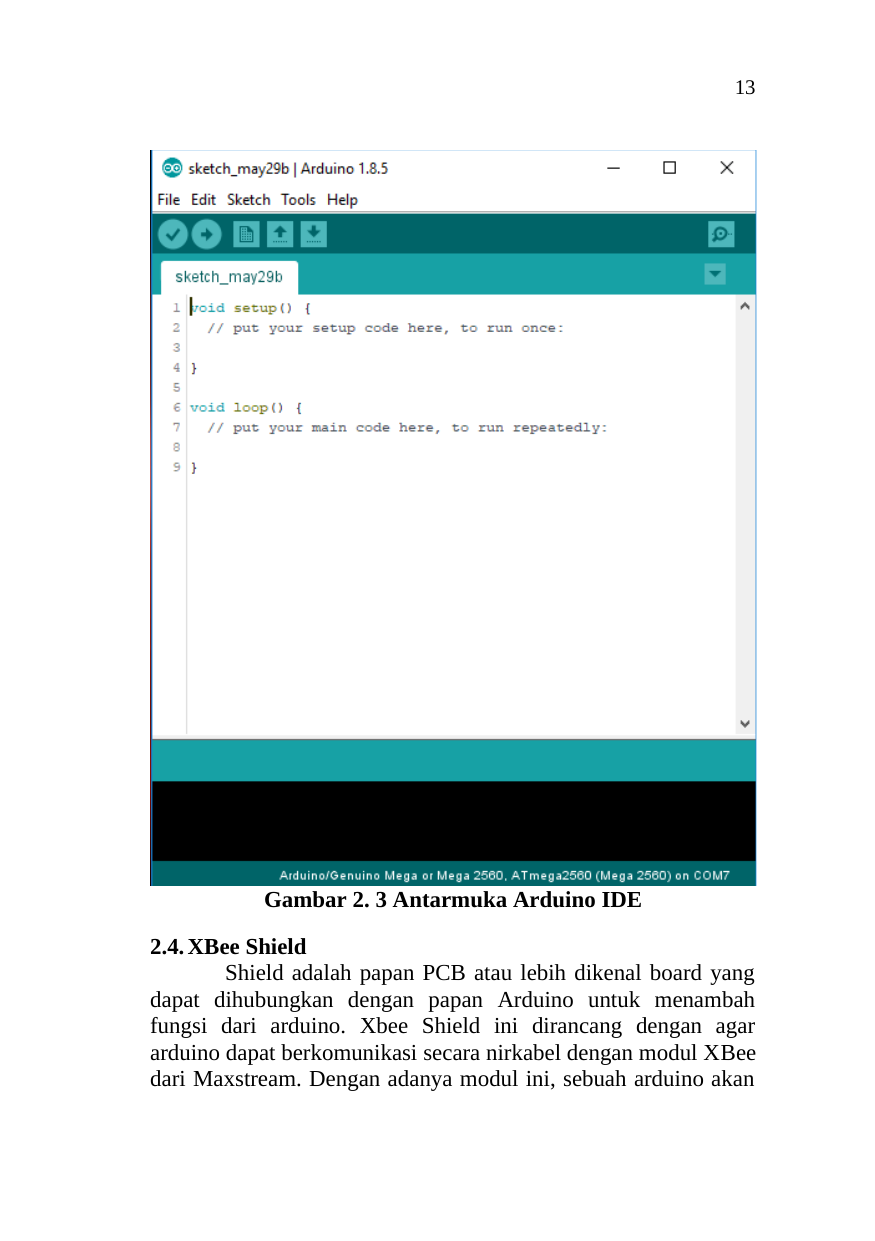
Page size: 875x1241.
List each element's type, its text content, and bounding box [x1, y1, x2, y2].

subtitle XBee Shield [150, 933, 756, 959]
picture [150, 150, 757, 886]
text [150, 959, 756, 1091]
text Gambar 2. 3 Antarmuka Arduino IDE [150, 886, 756, 912]
